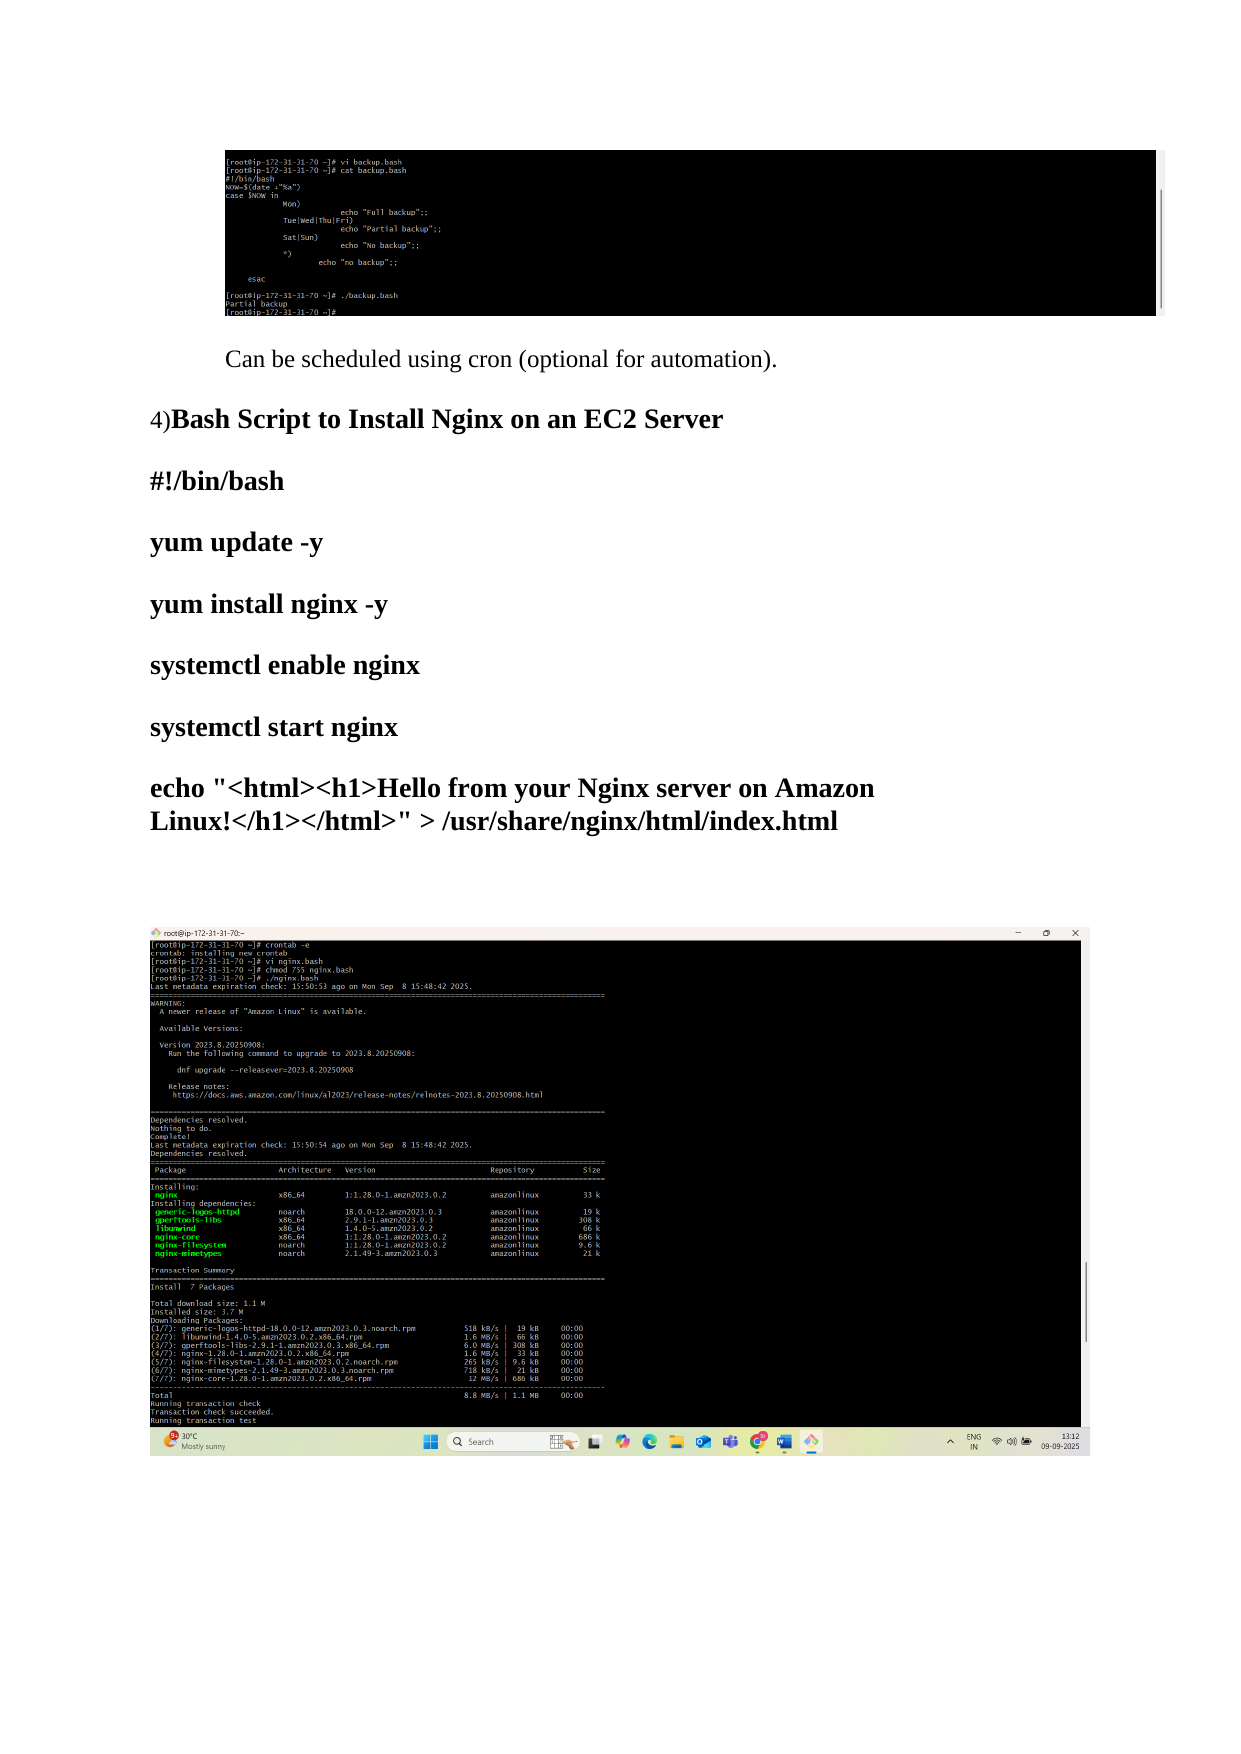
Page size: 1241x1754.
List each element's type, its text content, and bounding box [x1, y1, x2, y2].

text #!/bin/bash [150, 464, 1090, 496]
text yum install nginx -y [150, 587, 1090, 619]
text yum update -y [150, 525, 1090, 558]
picture [150, 927, 1091, 1456]
text systemctl start nginx [150, 710, 1090, 742]
text systemctl enable nginx [150, 648, 1090, 681]
picture [225, 150, 1166, 316]
text echo "<html><h1>Hello from your Nginx server on Amazon Linux!</h1></html>" > /usr/share/nginx/html/index.html [150, 771, 1090, 836]
text 4)Bash Script to Install Nginx on an EC2 Server [150, 402, 1090, 434]
text Can be scheduled using cron (optional for automation). [225, 344, 1090, 373]
